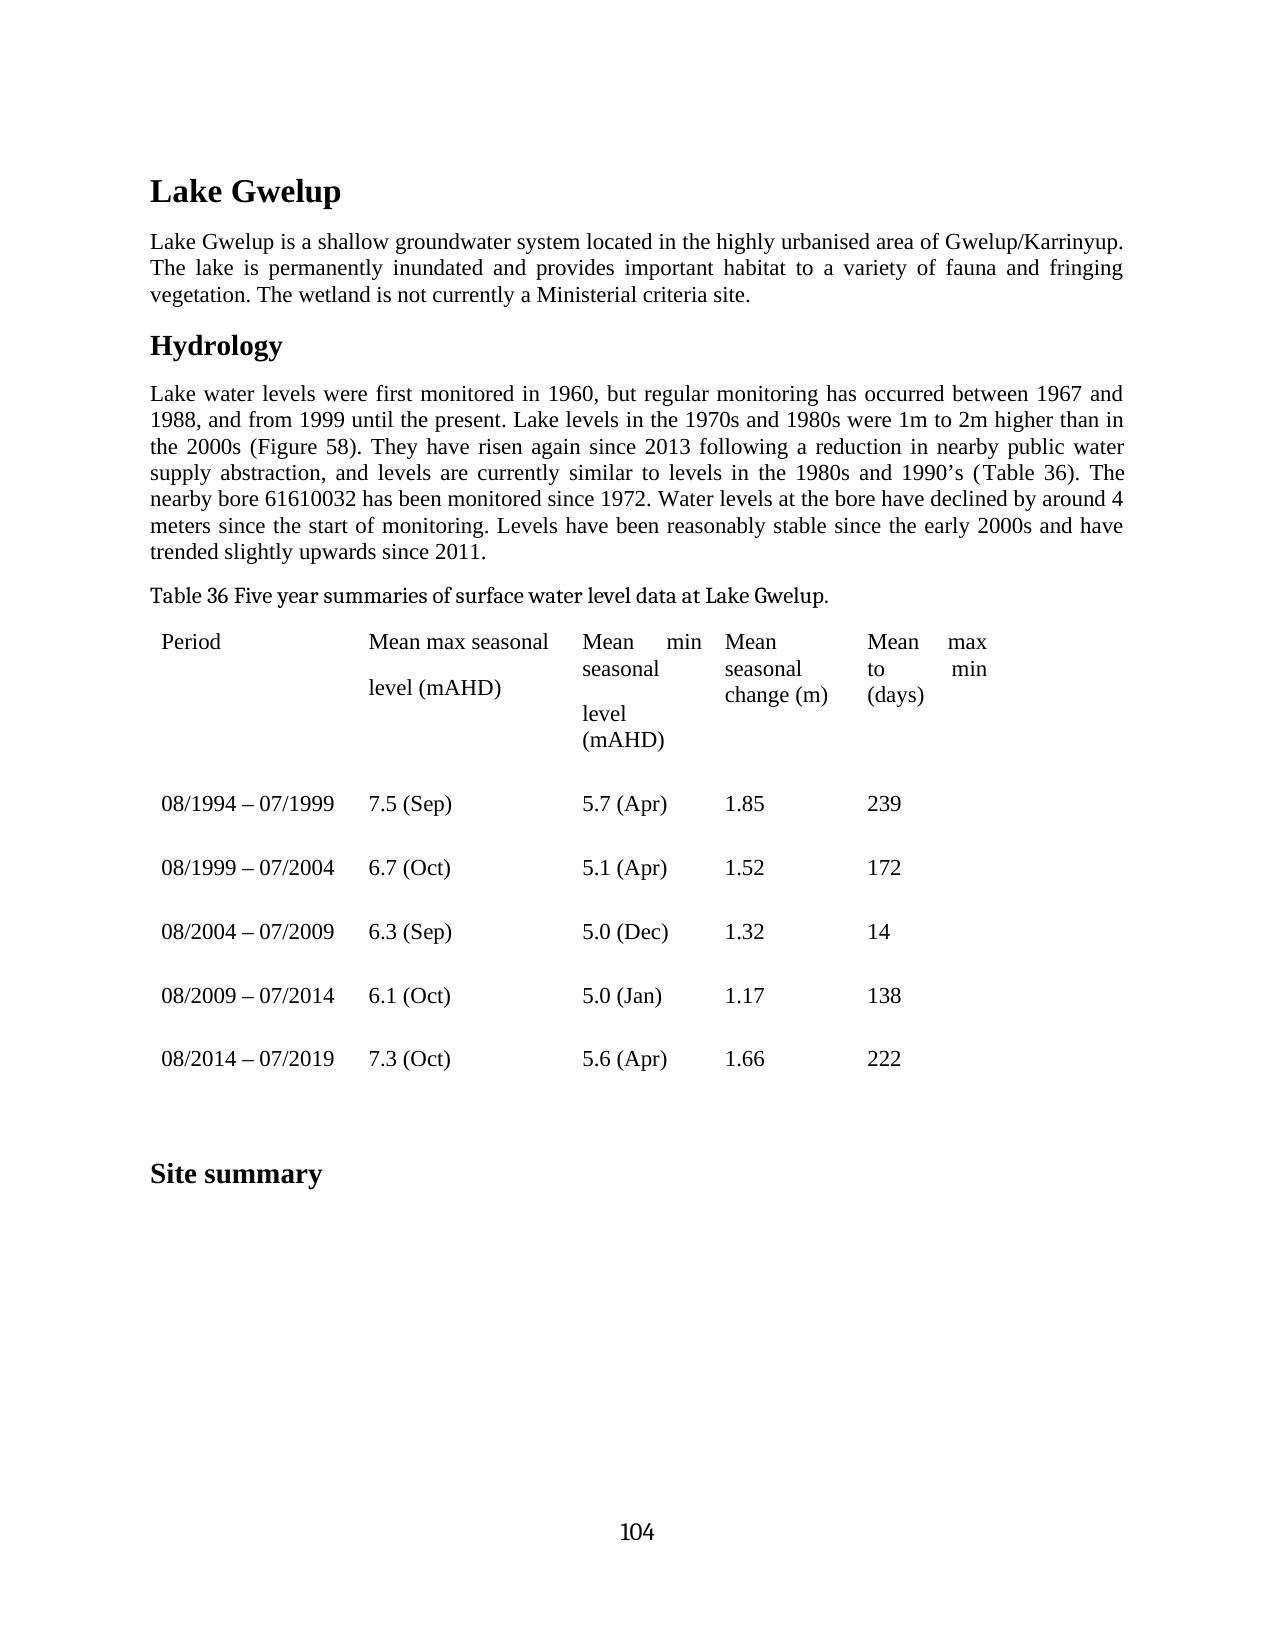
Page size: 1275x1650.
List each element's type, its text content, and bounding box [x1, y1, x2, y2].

table_cell 5.0 (Jan) [571, 963, 713, 1027]
table_header Mean max seasonal level (mAHD) [357, 610, 571, 771]
table_cell 1.85 [713, 771, 856, 835]
table_cell 5.7 (Apr) [571, 771, 713, 835]
table_cell 7.5 (Sep) [357, 771, 571, 835]
table_cell 08/2004 – 07/2009 [150, 899, 357, 963]
table_header Period [150, 610, 357, 771]
subtitle Site summary [150, 1157, 1125, 1190]
table_header Mean min seasonal level (mAHD) [571, 610, 713, 771]
subtitle Hydrology [150, 328, 1125, 361]
table_cell 08/1994 – 07/1999 [150, 771, 357, 835]
table_cell 08/2014 – 07/2019 [150, 1027, 357, 1091]
text Table 36 Five year summaries of surface water level data at Lake Gwelup. [150, 583, 1125, 610]
table_cell 14 [856, 899, 998, 963]
table_cell 239 [856, 771, 998, 835]
table_cell 6.3 (Sep) [357, 899, 571, 963]
table_cell 5.1 (Apr) [571, 835, 713, 899]
table_header Mean seasonal change (m) [713, 610, 856, 771]
table_cell 6.7 (Oct) [357, 835, 571, 899]
table_cell 08/1999 – 07/2004 [150, 835, 357, 899]
table_cell 5.0 (Dec) [571, 899, 713, 963]
table_header Mean max to min (days) [856, 610, 998, 771]
table_cell 08/2009 – 07/2014 [150, 963, 357, 1027]
text Lake water levels were first monitored in 1960, but regular monitoring has occurred between 1967 and 1988, and from 1999 until the present. Lake levels in the 1970s and 1980s were 1m to 2m higher than in the 2000s (Figure 58). They have risen again since 2013 following a reduction in nearby public water supply abstraction, and levels are currently similar to levels in the 1980s and 1990’s (Table 36). The nearby bore 61610032 has been monitored since 1972. Water levels at the bore have declined by around 4 meters since the start of monitoring. Levels have been reasonably stable since the early 2000s and have trended slightly upwards since 2011. [150, 380, 1125, 564]
table_cell 6.1 (Oct) [357, 963, 571, 1027]
table_cell 1.17 [713, 963, 856, 1027]
subtitle Lake Gwelup [150, 171, 1125, 209]
table_cell 5.6 (Apr) [571, 1027, 713, 1091]
table_cell 1.32 [713, 899, 856, 963]
table_cell 172 [856, 835, 998, 899]
table_cell 1.52 [713, 835, 856, 899]
table_cell 7.3 (Oct) [357, 1027, 571, 1091]
table_cell 222 [856, 1027, 998, 1091]
table_cell 1.66 [713, 1027, 856, 1091]
text Lake Gwelup is a shallow groundwater system located in the highly urbanised area of Gwelup/Karrinyup. The lake is permanently inundated and provides important habitat to a variety of fauna and fringing vegetation. The wetland is not currently a Ministerial criteria site. [150, 228, 1125, 307]
table_cell 138 [856, 963, 998, 1027]
